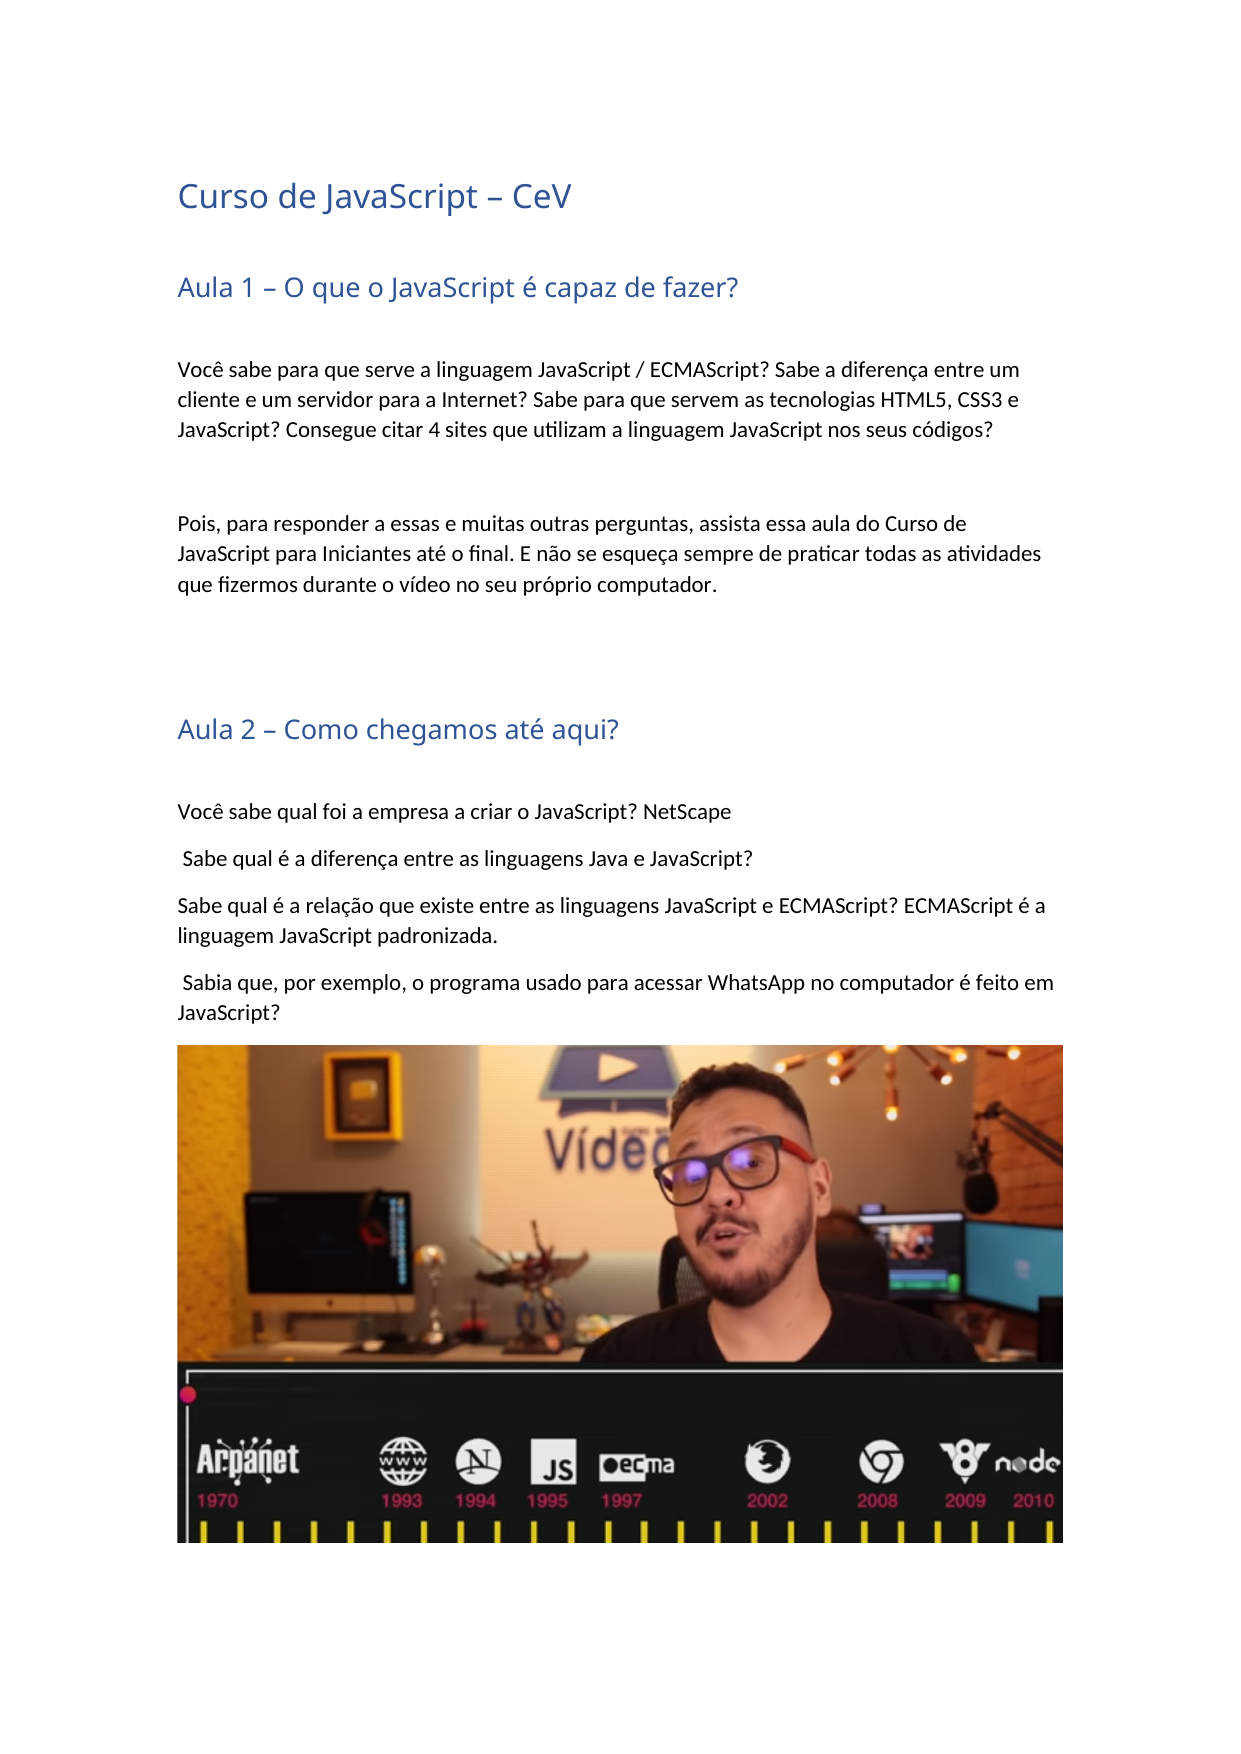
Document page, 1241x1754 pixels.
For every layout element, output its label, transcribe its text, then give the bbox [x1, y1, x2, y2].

text Pois, para responder a essas e muitas outras perguntas, assista essa aula do Curso de JavaScript para Iniciantes até o final. E não se esqueça sempre de praticar todas as atividades que fizermos durante o vídeo no seu próprio computador. [177, 509, 1063, 598]
text Sabe qual é a relação que existe entre as linguagens JavaScript e ECMAScript? ECMAScript é a linguagem JavaScript padronizada. [177, 891, 1063, 949]
subtitle Aula 1 – O que o JavaScript é capaz de fazer? [177, 268, 1063, 305]
subtitle Curso de JavaScript – CeV [177, 173, 1063, 218]
text Você sabe para que serve a linguagem JavaScript / ECMAScript? Sabe a diferença entre um cliente e um servidor para a Internet? Sabe para que servem as tecnologias HTML5, CSS3 e JavaScript? Consegue citar 4 sites que utilizam a linguagem JavaScript nos seus códigos? [177, 355, 1063, 443]
text Você sabe qual foi a empresa a criar o JavaScript? NetScape [177, 797, 1063, 825]
subtitle Aula 2 – Como chegamos até aqui? [177, 710, 1063, 747]
picture [177, 1045, 1063, 1543]
text Sabe qual é a diferença entre as linguagens Java e JavaScript? [177, 844, 1063, 872]
text Sabia que, por exemplo, o programa usado para acessar WhatsApp no computador é feito em JavaScript? [177, 968, 1063, 1026]
